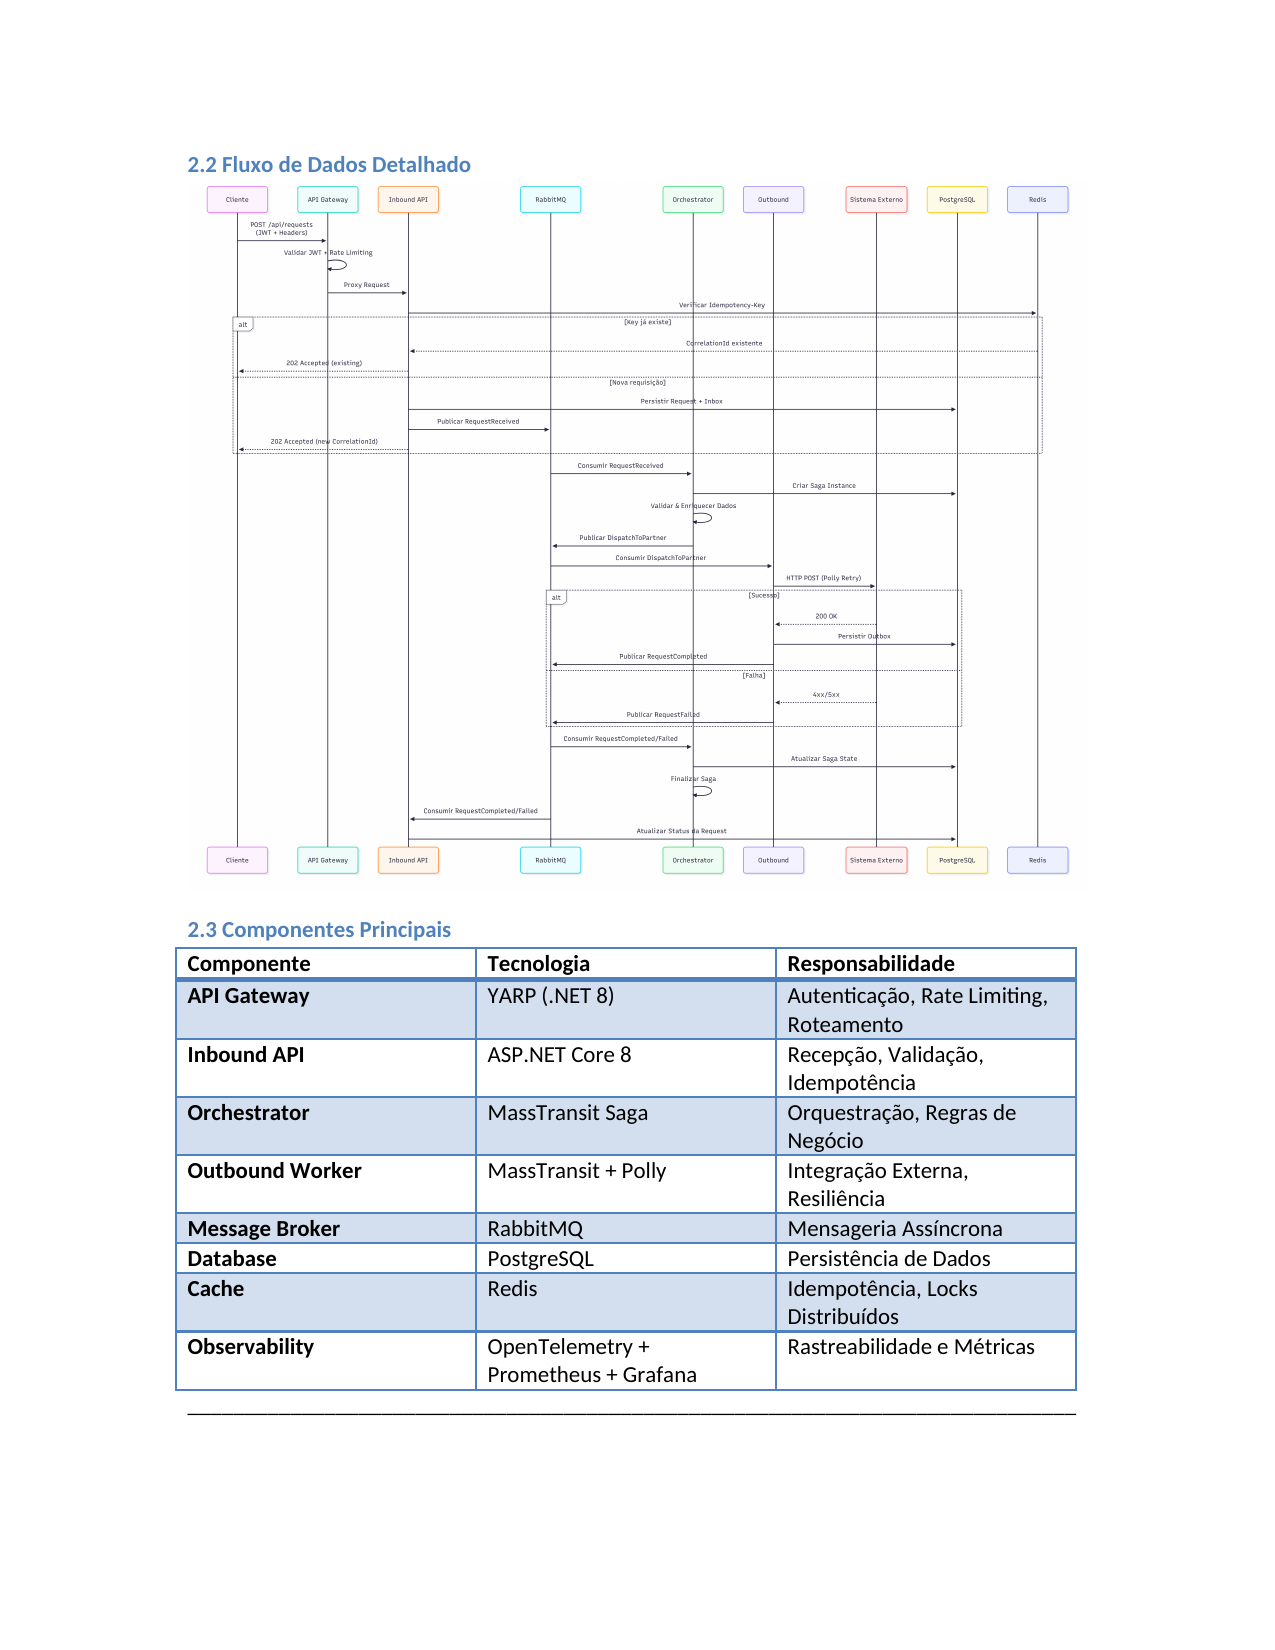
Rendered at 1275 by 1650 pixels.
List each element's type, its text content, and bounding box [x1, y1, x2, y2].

table_cell Mensageria Assíncrona [777, 1214, 1075, 1242]
table_cell Cache [177, 1274, 475, 1330]
table_cell Recepção, Validação, Idempotência [777, 1040, 1075, 1096]
table_cell Message Broker [177, 1214, 475, 1242]
table_cell Redis [477, 1274, 775, 1330]
table_cell Idempotência, Locks Distribuídos [777, 1274, 1075, 1330]
table_cell ASP.NET Core 8 [477, 1040, 775, 1096]
table_cell Database [177, 1244, 475, 1272]
table_cell Observability [177, 1333, 475, 1388]
table_cell Inbound API [177, 1040, 475, 1096]
table_cell PostgreSQL [477, 1244, 775, 1272]
table_cell OpenTelemetry + Prometheus + Grafana [477, 1333, 775, 1388]
table_cell RabbitMQ [477, 1214, 775, 1242]
table_cell API Gateway [177, 982, 475, 1038]
table_cell MassTransit Saga [477, 1098, 775, 1154]
table_cell Outbound Worker [177, 1156, 475, 1212]
table_cell Integração Externa, Resiliência [777, 1156, 1075, 1212]
text ______________________________________________________________________________ [187, 1391, 1087, 1419]
table_cell Persistência de Dados [777, 1244, 1075, 1272]
table_cell MassTransit + Polly [477, 1156, 775, 1212]
table_cell Rastreabilidade e Métricas [777, 1333, 1075, 1388]
table_cell Orquestração, Regras de Negócio [777, 1098, 1075, 1154]
table_cell YARP (.NET 8) [477, 982, 775, 1038]
table_header Responsabilidade [777, 949, 1075, 977]
subtitle 2.3 Componentes Principais [187, 915, 1087, 943]
subtitle 2.2 Fluxo de Dados Detalhado [187, 150, 1087, 178]
table_cell Orchestrator [177, 1098, 475, 1154]
table_header Componente [177, 949, 475, 977]
table_header Tecnologia [477, 949, 775, 977]
picture [187, 182, 1088, 890]
table_cell Autenticação, Rate Limiting, Roteamento [777, 982, 1075, 1038]
